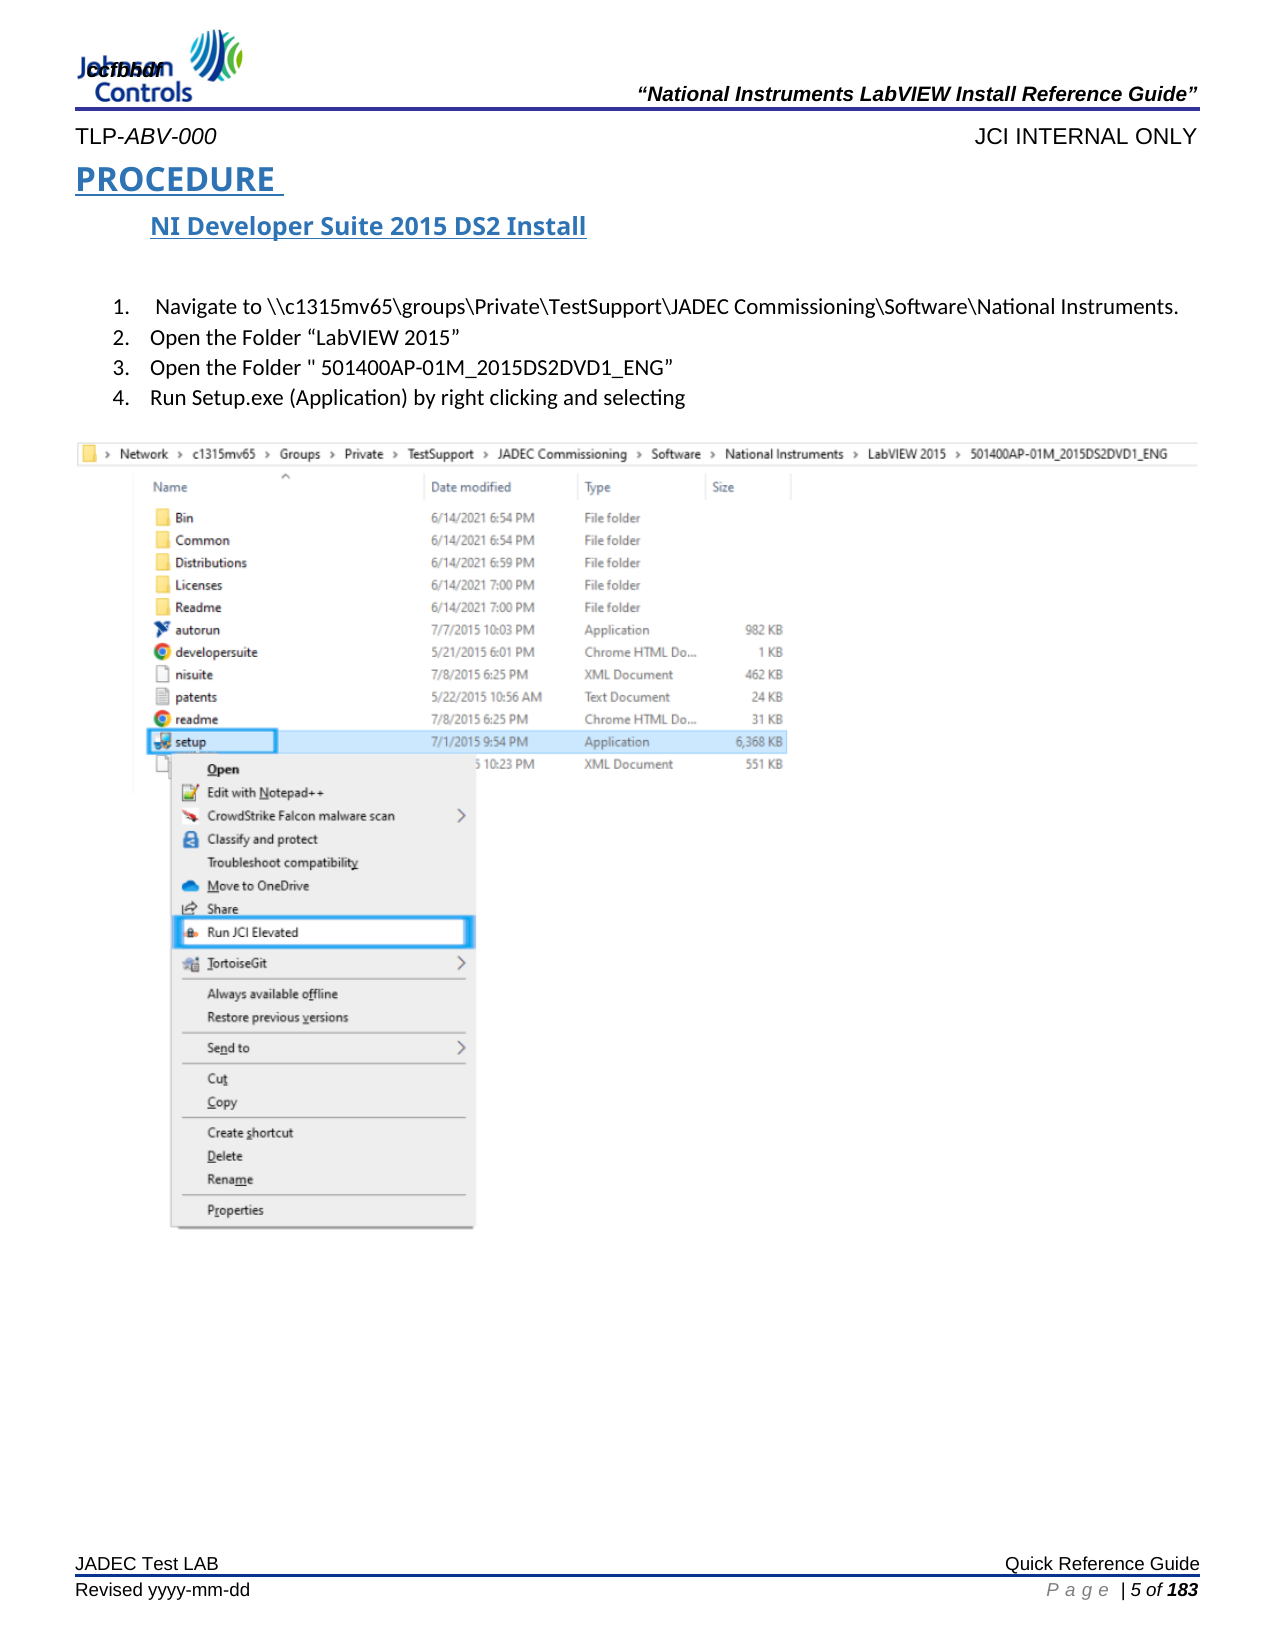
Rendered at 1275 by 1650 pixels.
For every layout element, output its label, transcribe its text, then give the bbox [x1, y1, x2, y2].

picture [75, 438, 1200, 1231]
subtitle PROCEDURE [75, 156, 1200, 201]
picture [76, 26, 246, 105]
list Open the Folder “LabVIEW 2015” [112, 323, 1200, 351]
list Navigate to \\c1315mv65\groups\Private\TestSupport\JADEC Commissioning\Software\National Instruments. [112, 292, 1200, 321]
subtitle NI Developer Suite 2015 DS2 Install [150, 209, 1200, 243]
list Run Setup.exe (Application) by right clicking and selecting [112, 383, 1200, 411]
list Open the Folder " 501400AP-01M_2015DS2DVD1_ENG” [112, 353, 1200, 381]
